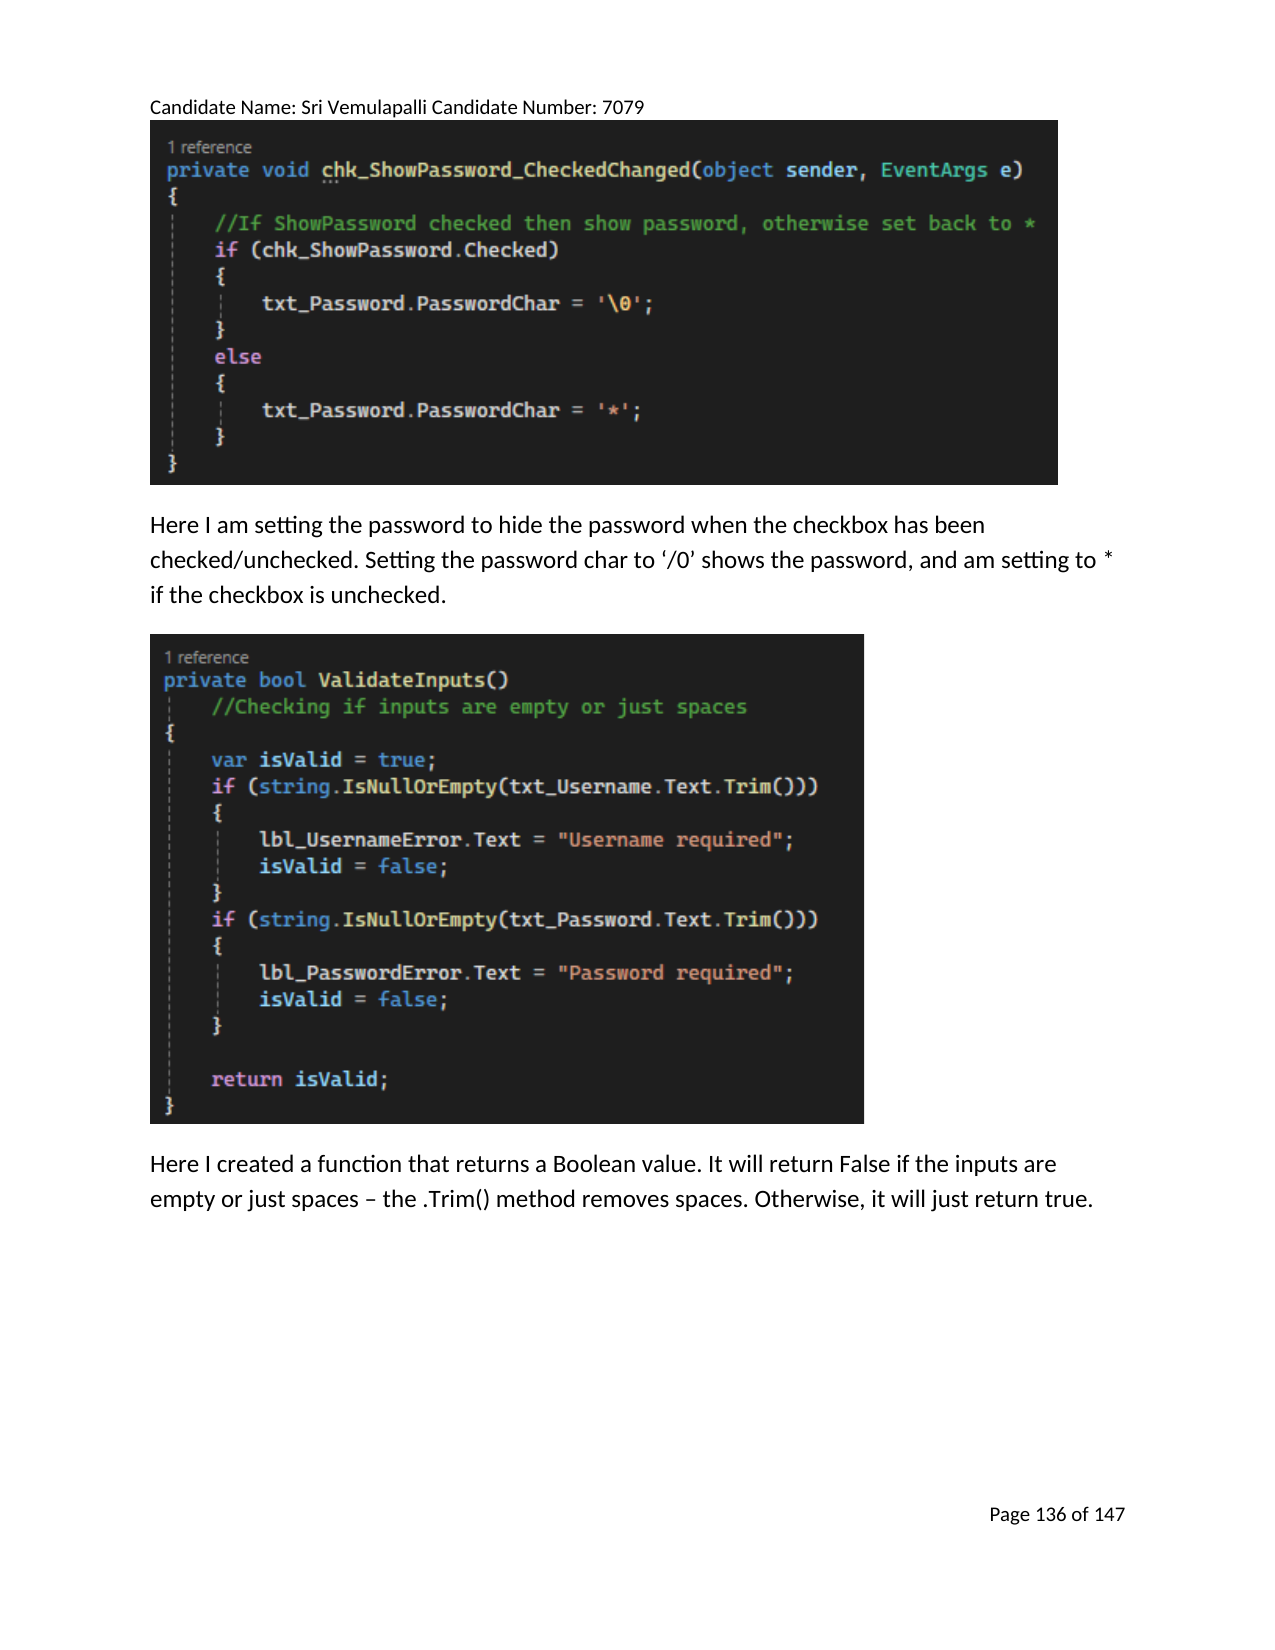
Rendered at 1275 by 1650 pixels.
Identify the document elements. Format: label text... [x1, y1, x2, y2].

text Here I created a function that returns a Boolean value. It will return False if the inputs are empty or just spaces – the .Trim() method removes spaces. Otherwise, it will just return true. [150, 1148, 1125, 1214]
text Here I am setting the password to hide the password when the checkbox has been checked/unchecked. Setting the password char to ‘/0’ shows the password, and am setting to * if the checkbox is unchecked. [150, 509, 1125, 609]
picture [150, 120, 1058, 485]
picture [150, 634, 865, 1124]
